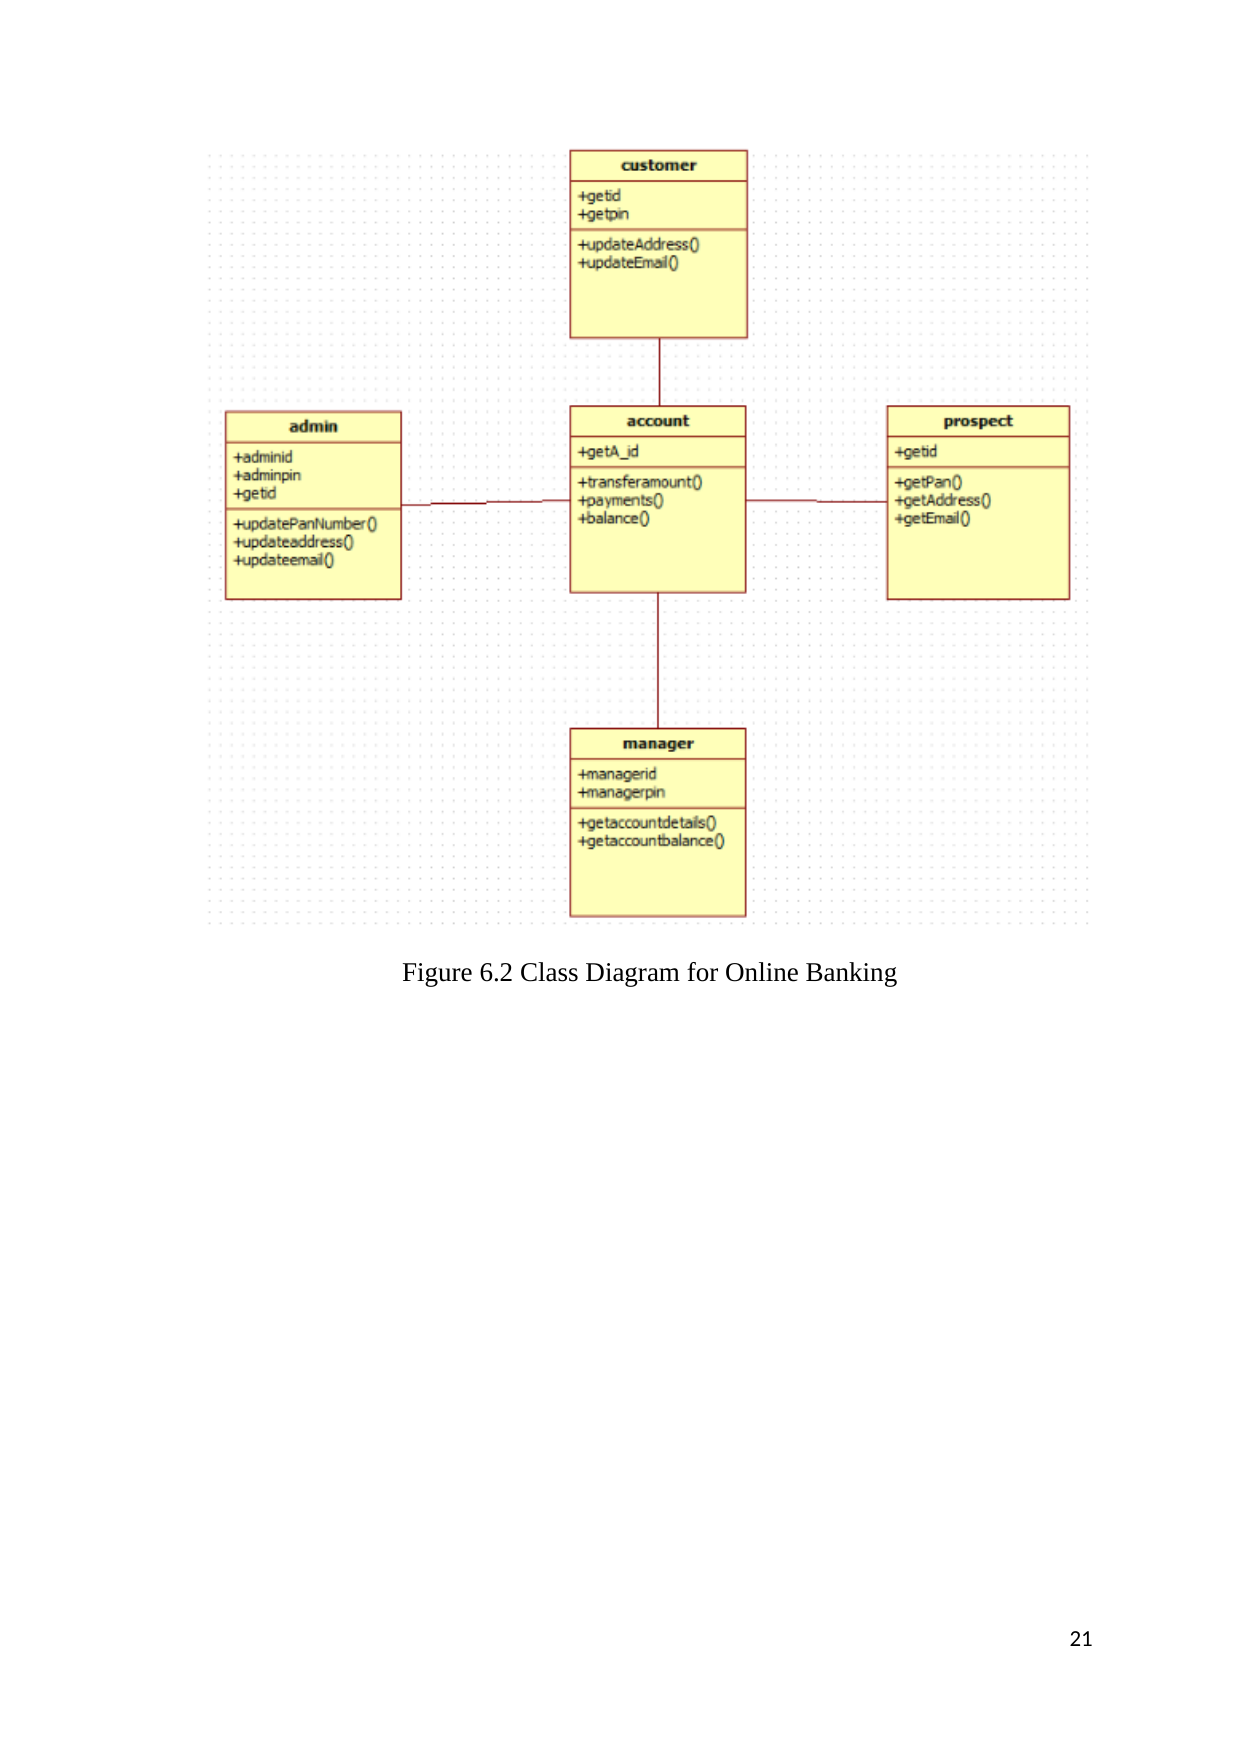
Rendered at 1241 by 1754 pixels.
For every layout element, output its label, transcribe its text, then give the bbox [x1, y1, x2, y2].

text Figure 6.2 Class Diagram for Online Banking [207, 956, 1092, 987]
picture [206, 147, 1093, 926]
